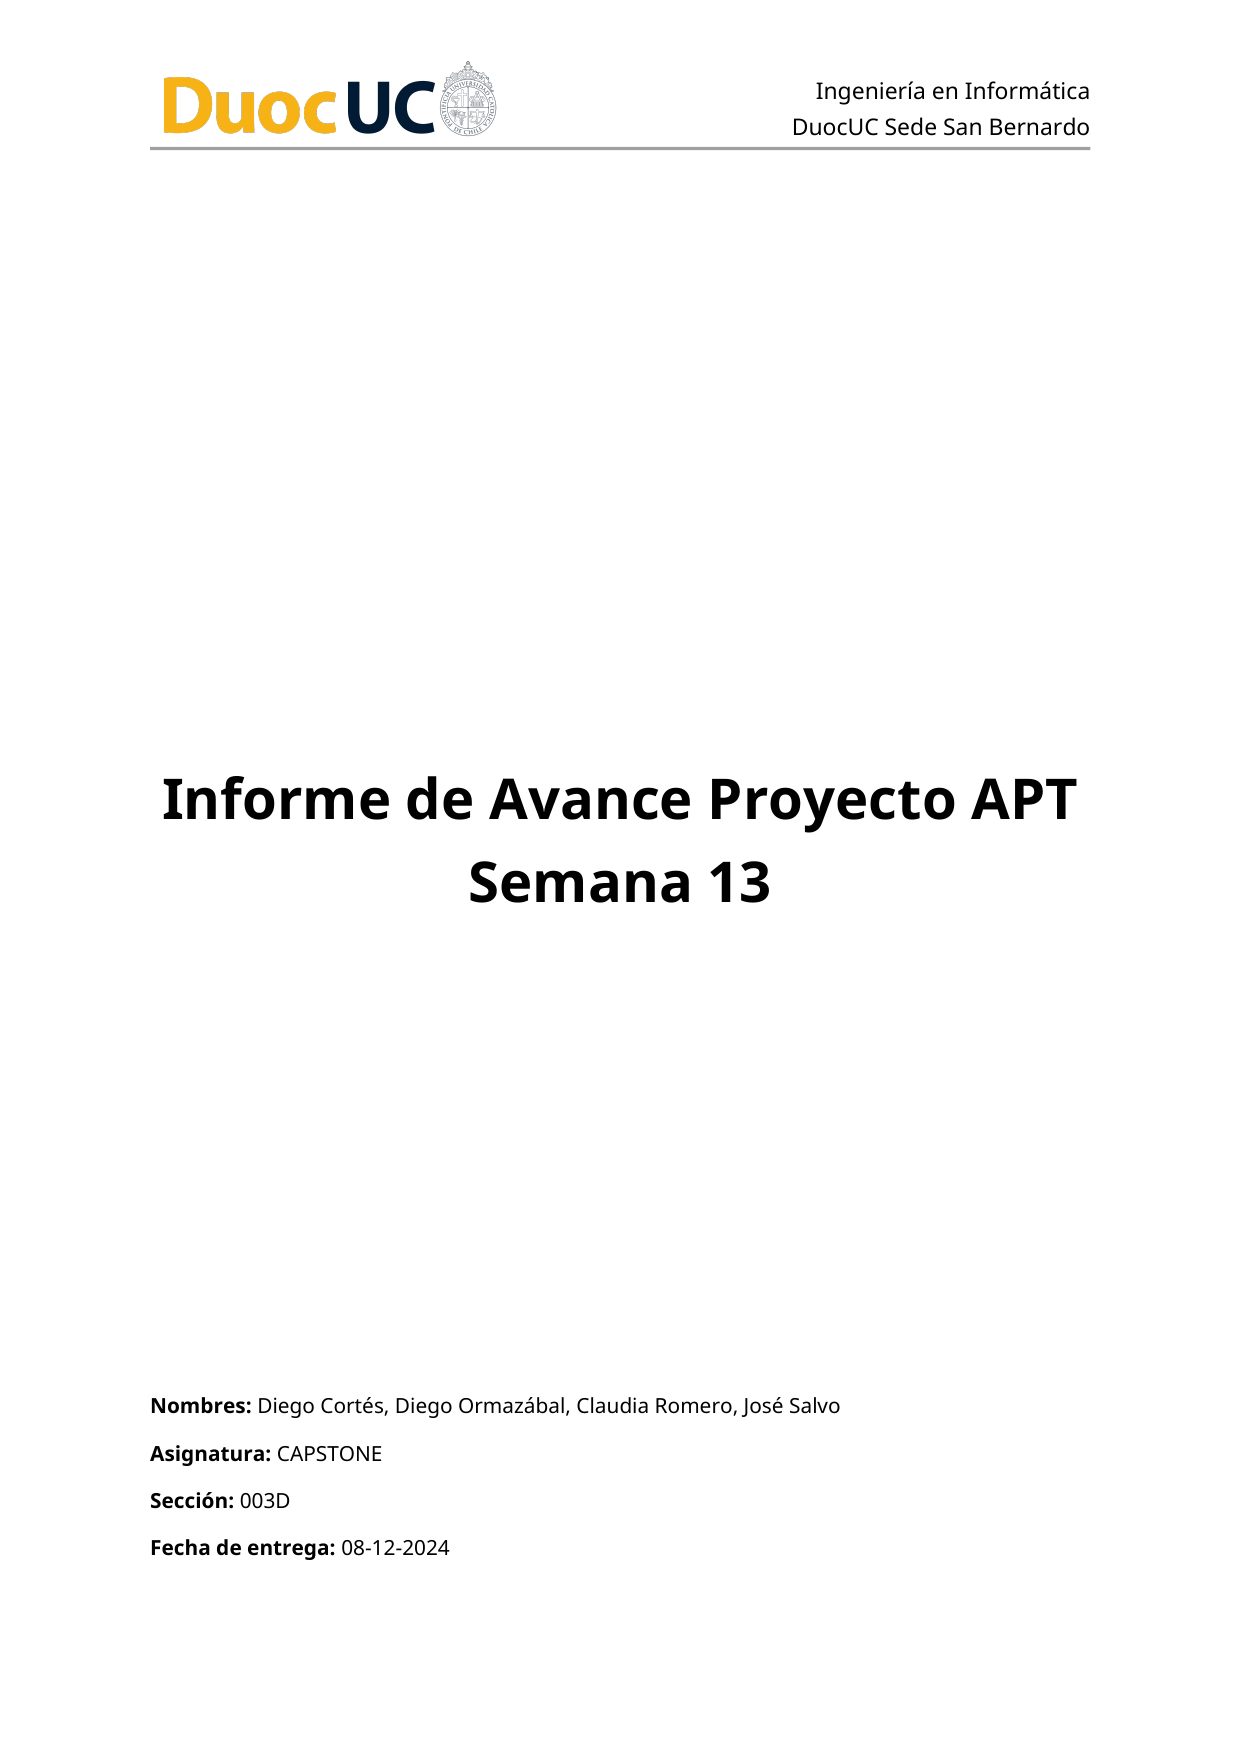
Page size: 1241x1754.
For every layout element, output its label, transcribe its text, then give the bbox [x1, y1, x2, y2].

text Asignatura: CAPSTONE [150, 1439, 1090, 1467]
picture [159, 56, 501, 141]
text Fecha de entrega: 08-12-2024 [150, 1533, 1090, 1562]
title Informe de Avance Proyecto APT Semana 13 [150, 760, 1090, 919]
text Sección: 003D [150, 1486, 1090, 1514]
text Nombres: Diego Cortés, Diego Ormazábal, Claudia Romero, José Salvo [150, 1391, 1090, 1420]
